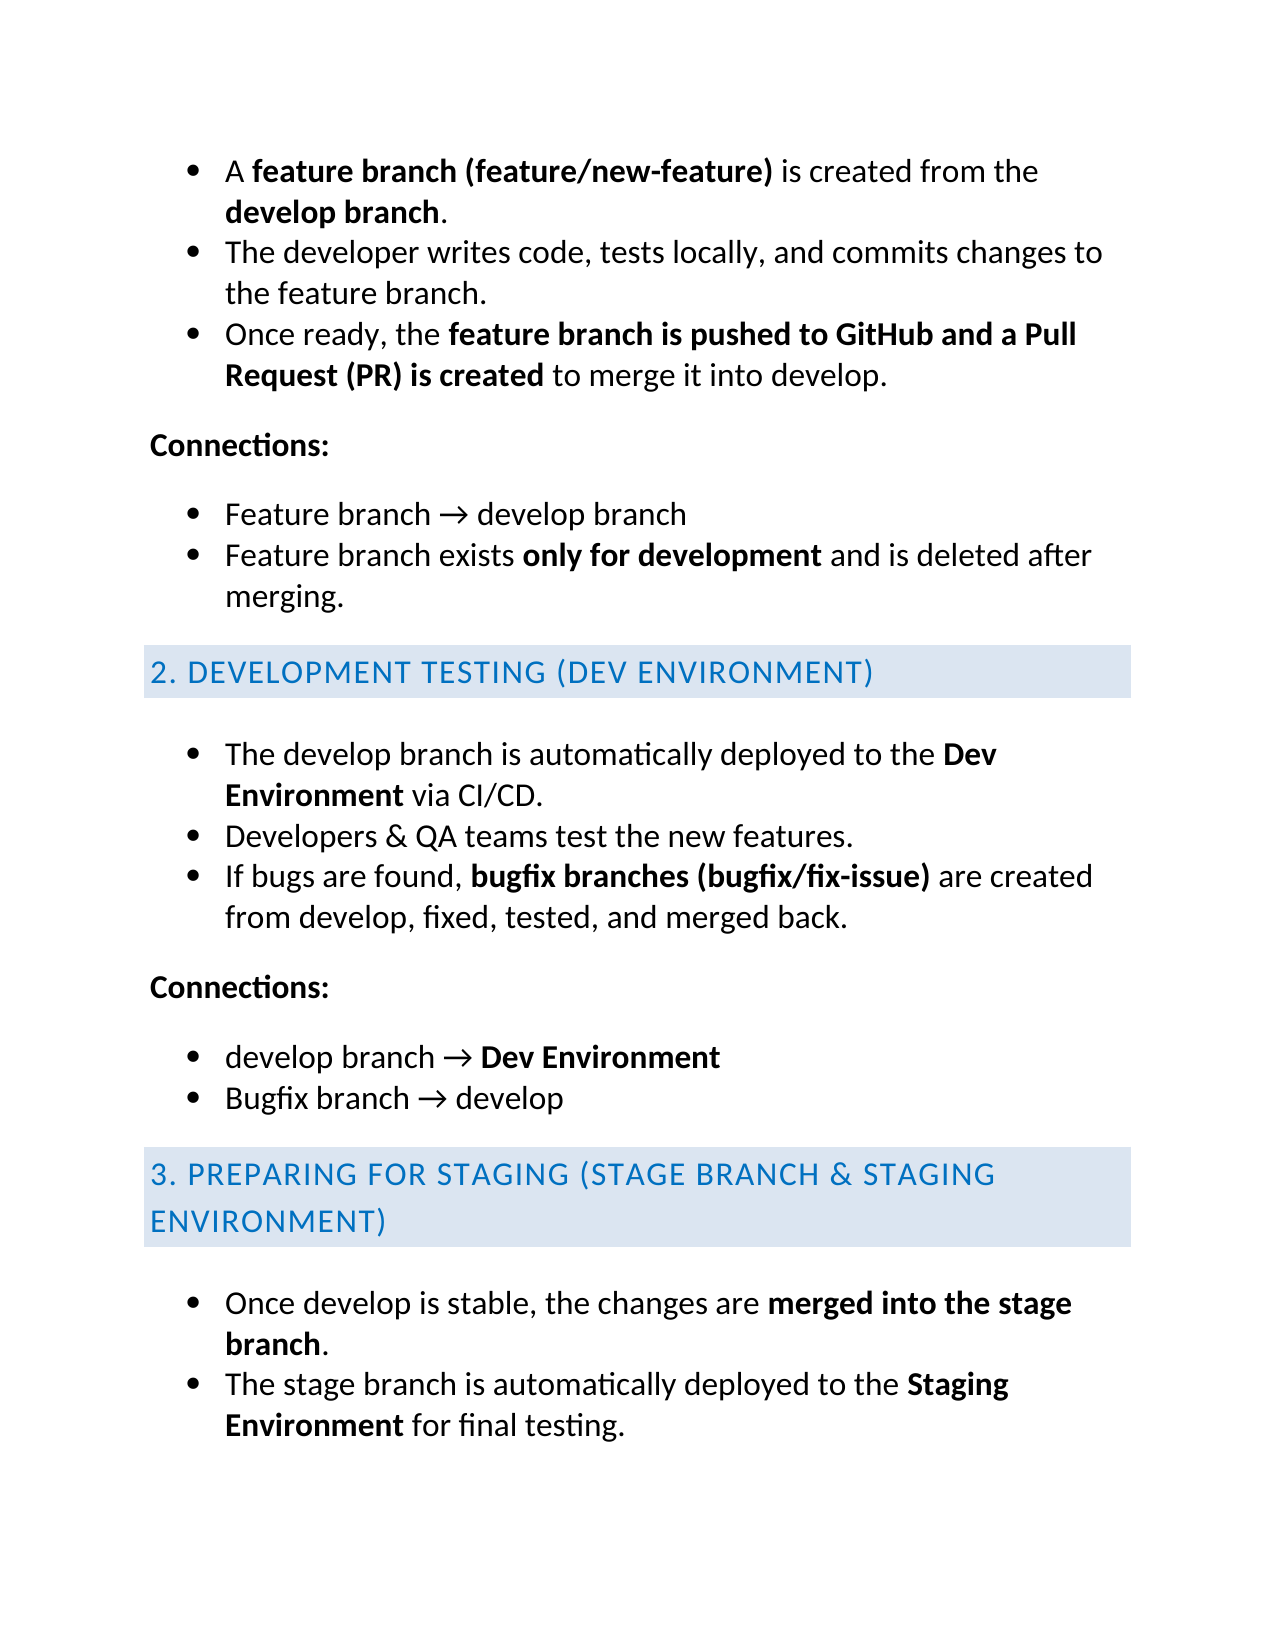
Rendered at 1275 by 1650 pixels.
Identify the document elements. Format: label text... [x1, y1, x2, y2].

list Bugfix branch → develop [187, 1077, 1125, 1117]
list develop branch → Dev Environment [187, 1036, 1125, 1077]
list Feature branch → develop branch [187, 493, 1125, 534]
list If bugs are found, bugfix branches (bugfix/fix-issue) are created from develop, fixed, tested, and merged back. [187, 855, 1125, 937]
list Developers & QA teams test the new features. [187, 815, 1125, 855]
subtitle 3. Preparing for Staging (Stage Branch & Staging Environment) [150, 1153, 1125, 1240]
list Once ready, the feature branch is pushed to GitHub and a Pull Request (PR) is created to merge it into develop. [187, 313, 1125, 394]
list The develop branch is automatically deployed to the Dev Environment via CI/CD. [187, 733, 1125, 815]
list Feature branch exists only for development and is deleted after merging. [187, 534, 1125, 616]
list A feature branch (feature/new-feature) is created from the develop branch. [187, 150, 1125, 231]
subtitle 2. Development Testing (Dev Environment) [150, 651, 1125, 692]
list The stage branch is automatically deployed to the Staging Environment for final testing. [187, 1363, 1125, 1445]
list Once develop is stable, the changes are merged into the stage branch. [187, 1282, 1125, 1363]
text Connections: [150, 966, 1125, 1007]
text Connections: [150, 423, 1125, 464]
list The developer writes code, tests locally, and commits changes to the feature branch. [187, 231, 1125, 313]
